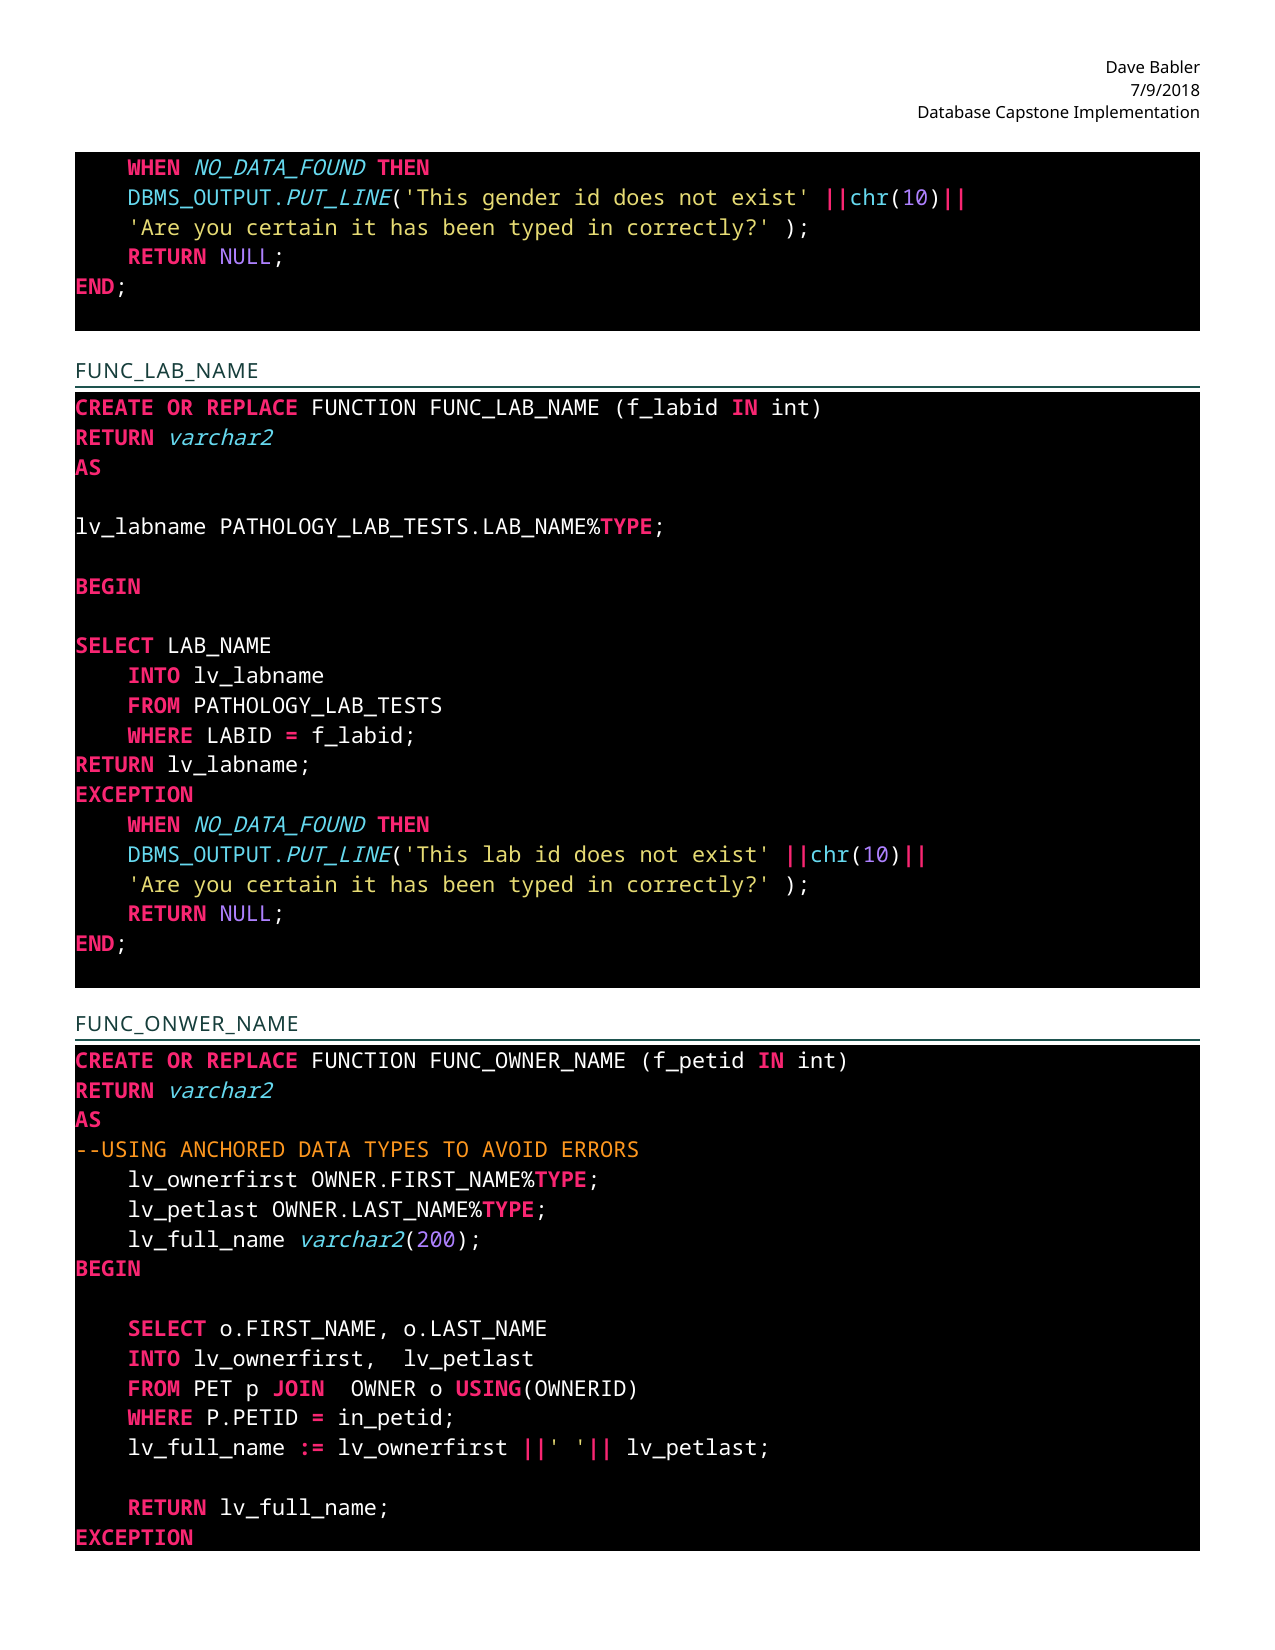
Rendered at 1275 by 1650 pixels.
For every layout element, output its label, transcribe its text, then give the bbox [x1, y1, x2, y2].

text SELECT o.FIRST_NAME, o.LAST_NAME [75, 1313, 1200, 1343]
text DBMS_OUTPUT.PUT_LINE('This lab id does not exist' ||chr(10)|| [75, 839, 1200, 869]
text BEGIN [75, 1253, 1200, 1283]
subtitle FUNC_LAB_NAME [75, 356, 1200, 386]
text WHEN NO_DATA_FOUND THEN [75, 152, 1200, 182]
text END; [75, 271, 1200, 301]
text RETURN NULL; [75, 898, 1200, 928]
text INTO lv_labname [75, 660, 1200, 690]
text lv_petlast OWNER.LAST_NAME%TYPE; [75, 1194, 1200, 1224]
text RETURN lv_labname; [75, 749, 1200, 779]
text EXCEPTION [75, 1522, 1200, 1551]
text RETURN lv_full_name; [75, 1492, 1200, 1522]
text FROM PET p JOIN OWNER o USING(OWNERID) [75, 1373, 1200, 1402]
subtitle FUNC_ONWER_NAME [75, 1009, 1200, 1039]
text RETURN varchar2 [75, 1075, 1200, 1104]
text AS [75, 1104, 1200, 1134]
text SELECT LAB_NAME [75, 630, 1200, 660]
text lv_full_name varchar2(200); [75, 1224, 1200, 1253]
text WHERE P.PETID = in_petid; [75, 1402, 1200, 1432]
text DBMS_OUTPUT.PUT_LINE('This gender id does not exist' ||chr(10)|| [75, 182, 1200, 212]
text lv_full_name := lv_ownerfirst ||' '|| lv_petlast; [75, 1432, 1200, 1462]
text AS [75, 452, 1200, 481]
text FROM PATHOLOGY_LAB_TESTS [75, 690, 1200, 720]
text EXCEPTION [75, 779, 1200, 809]
text INTO lv_ownerfirst, lv_petlast [75, 1343, 1200, 1373]
text lv_ownerfirst OWNER.FIRST_NAME%TYPE; [75, 1164, 1200, 1194]
text BEGIN [75, 571, 1200, 601]
text END; [75, 928, 1200, 958]
text 'Are you certain it has been typed in correctly?' ); [75, 869, 1200, 898]
text --USING ANCHORED DATA TYPES TO AVOID ERRORS [75, 1134, 1200, 1164]
text CREATE OR REPLACE FUNCTION FUNC_OWNER_NAME (f_petid IN int) [75, 1045, 1200, 1075]
text RETURN varchar2 [75, 422, 1200, 452]
text lv_labname PATHOLOGY_LAB_TESTS.LAB_NAME%TYPE; [75, 511, 1200, 541]
text WHEN NO_DATA_FOUND THEN [75, 809, 1200, 839]
text CREATE OR REPLACE FUNCTION FUNC_LAB_NAME (f_labid IN int) [75, 392, 1200, 422]
text 'Are you certain it has been typed in correctly?' ); [75, 212, 1200, 241]
text RETURN NULL; [75, 241, 1200, 271]
text WHERE LABID = f_labid; [75, 720, 1200, 749]
